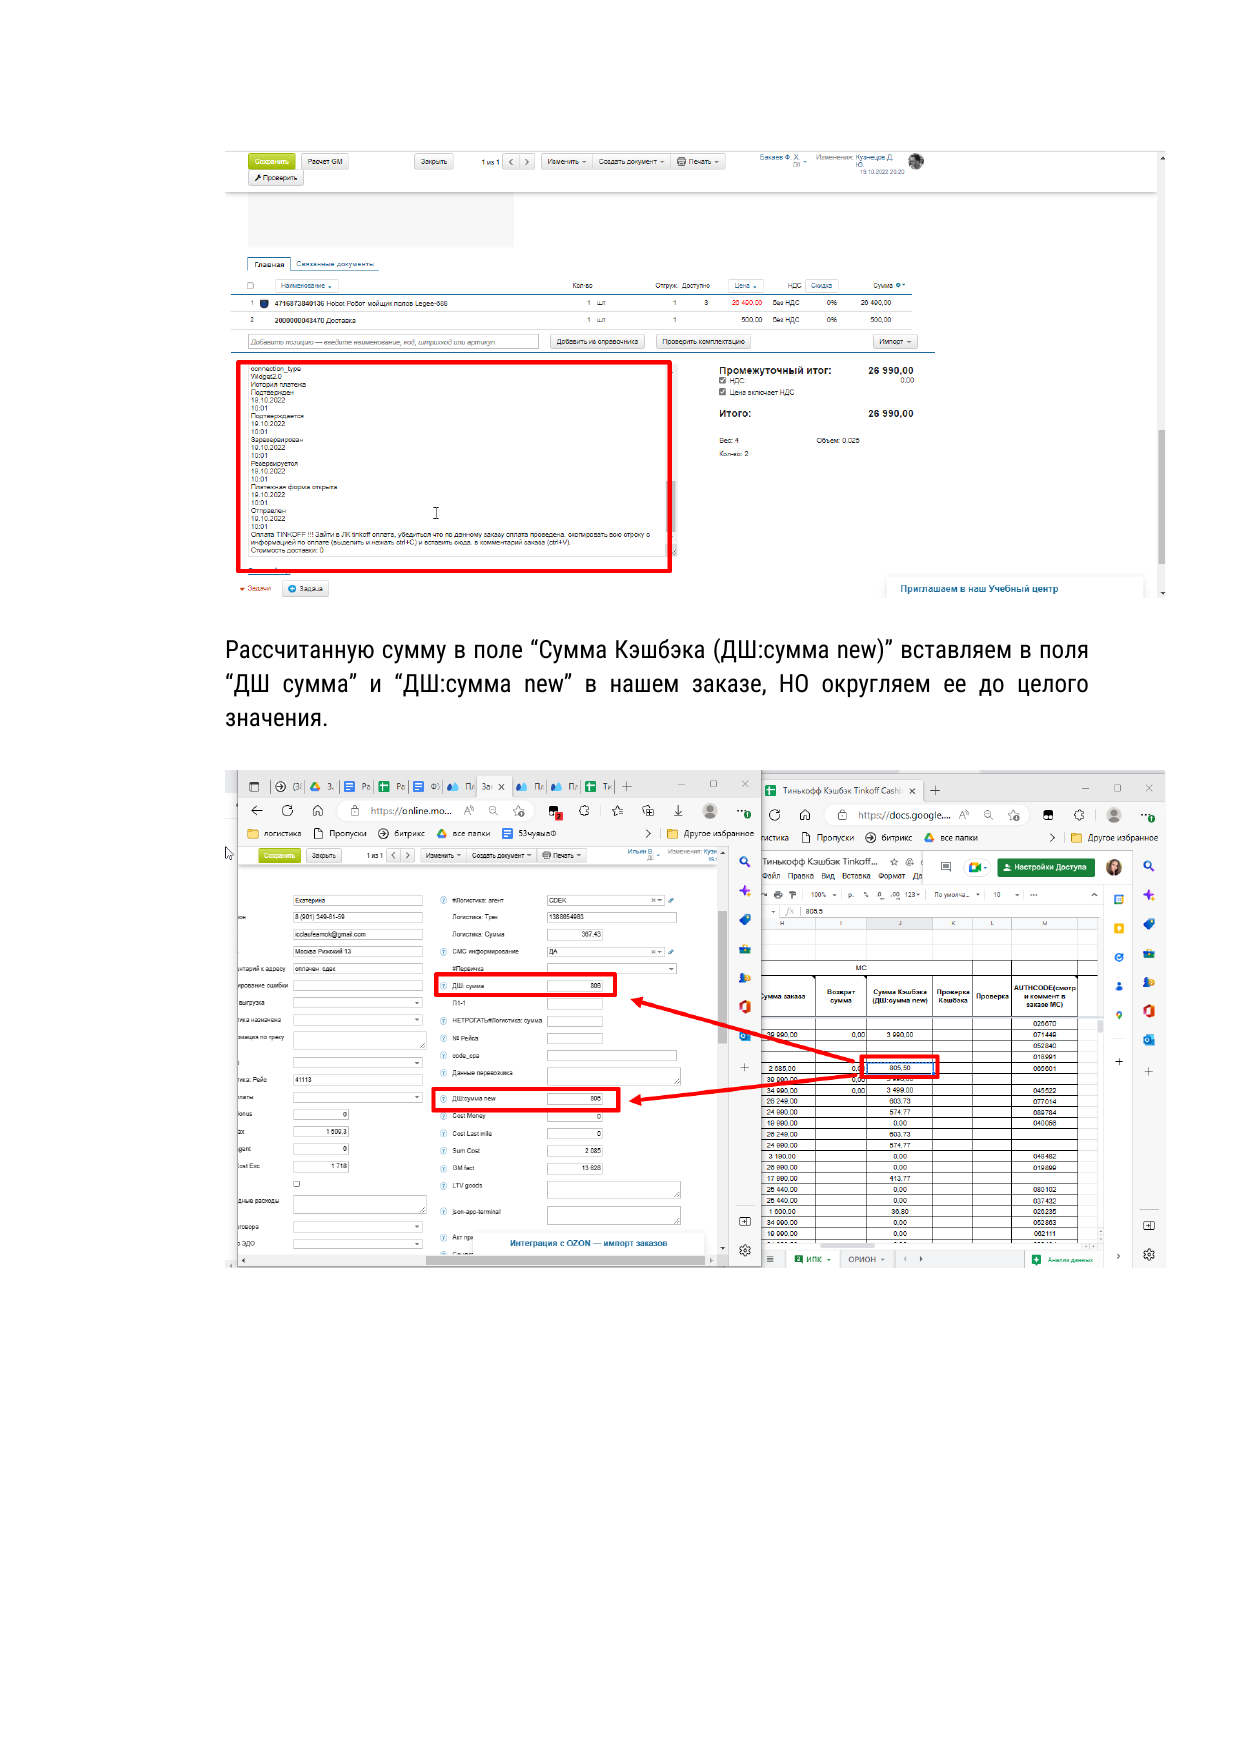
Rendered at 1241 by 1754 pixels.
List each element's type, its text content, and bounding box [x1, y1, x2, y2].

text Рассчитанную сумму в поле “Сумма Кэшбэка (ДШ:сумма new)” вставляем в поля “ДШ сумма” и “ДШ:сумма new” в нашем заказе, НО округляем ее до целого значения. [225, 635, 1090, 732]
picture [225, 150, 1166, 598]
picture [225, 770, 1166, 1268]
